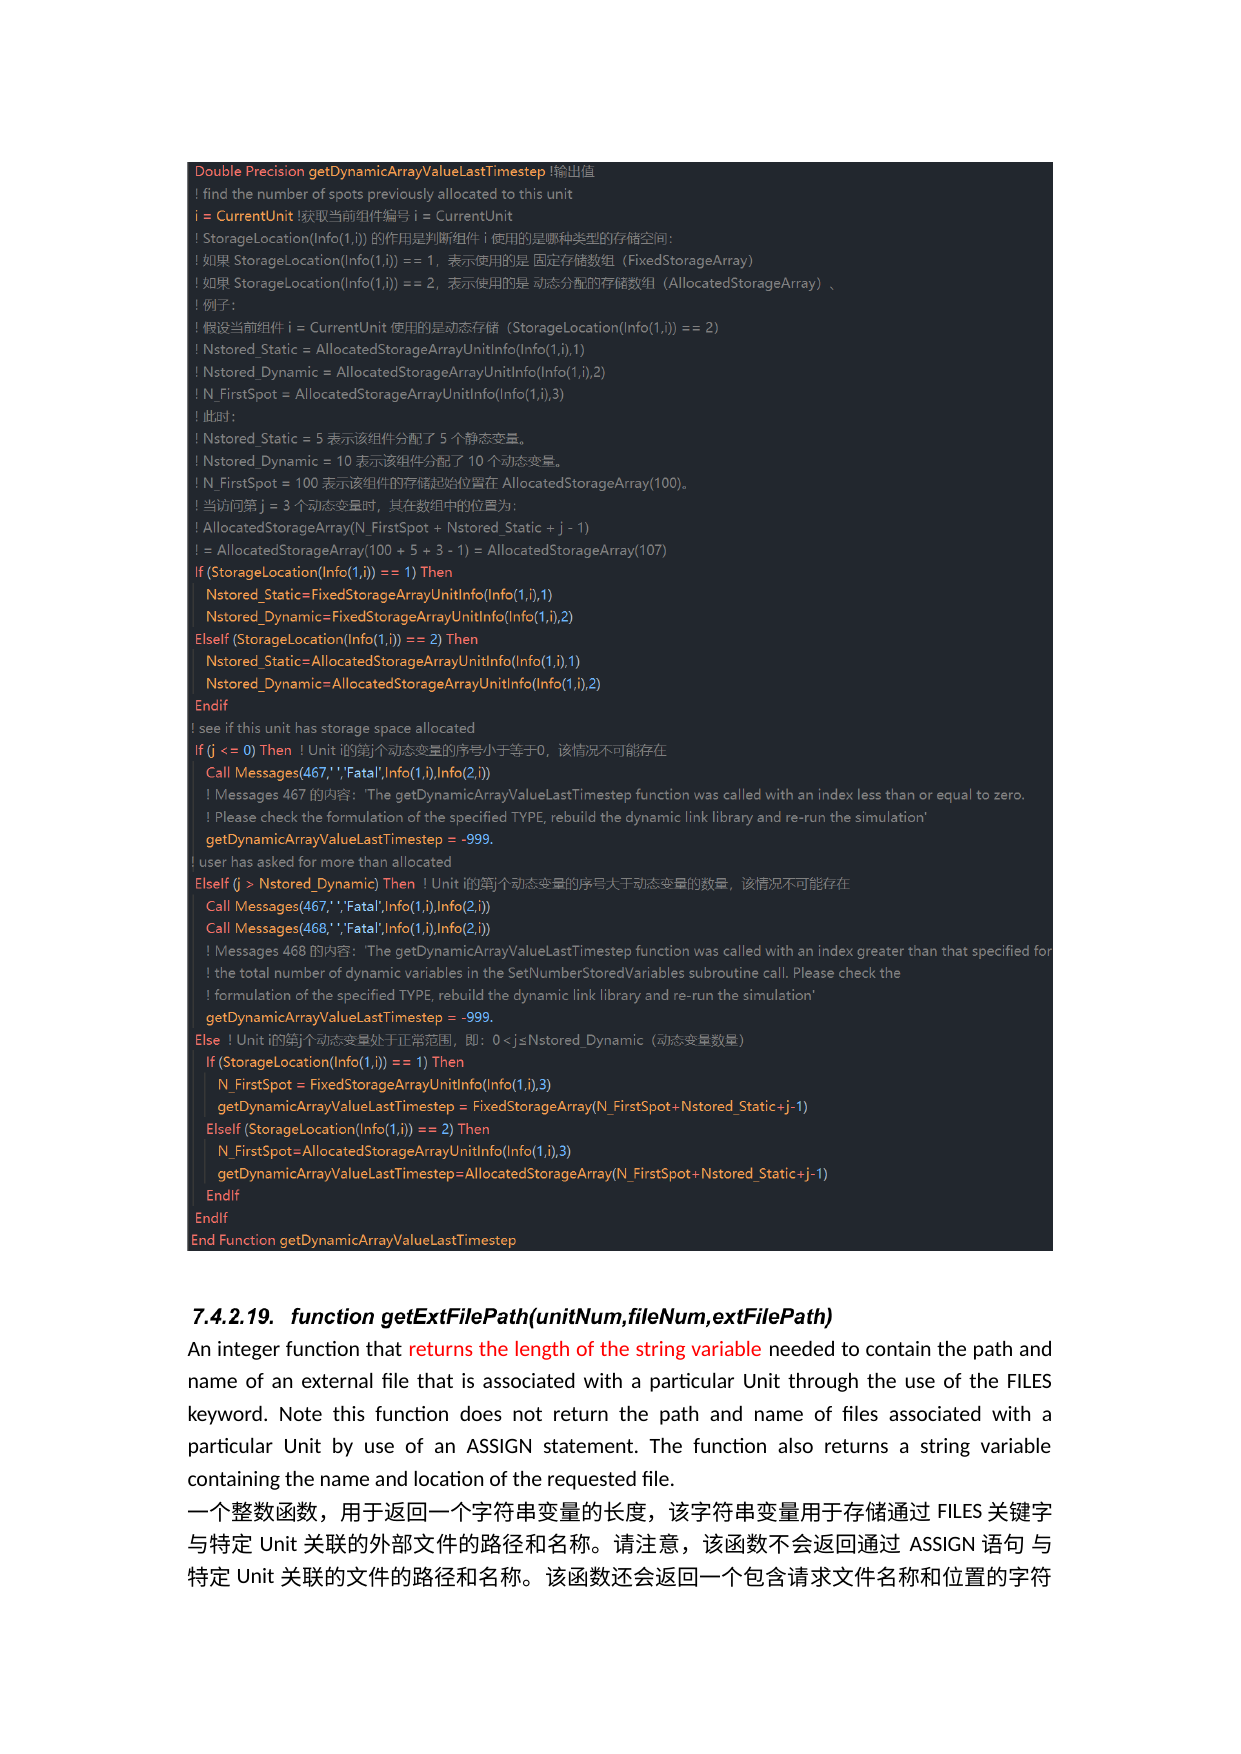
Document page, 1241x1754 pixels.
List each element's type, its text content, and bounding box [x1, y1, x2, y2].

text An integer function that returns the length of the string variable needed to contain the path and name of an external file that is associated with a particular Unit through the use of the FILES keyword. Note this function does not return the path and name of files associated with a particular Unit by use of an ASSIGN statement. The function also returns a string variable containing the name and location of the requested file. [187, 1332, 1053, 1494]
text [187, 1494, 1053, 1592]
picture [187, 1299, 838, 1332]
picture [187, 162, 1053, 1251]
